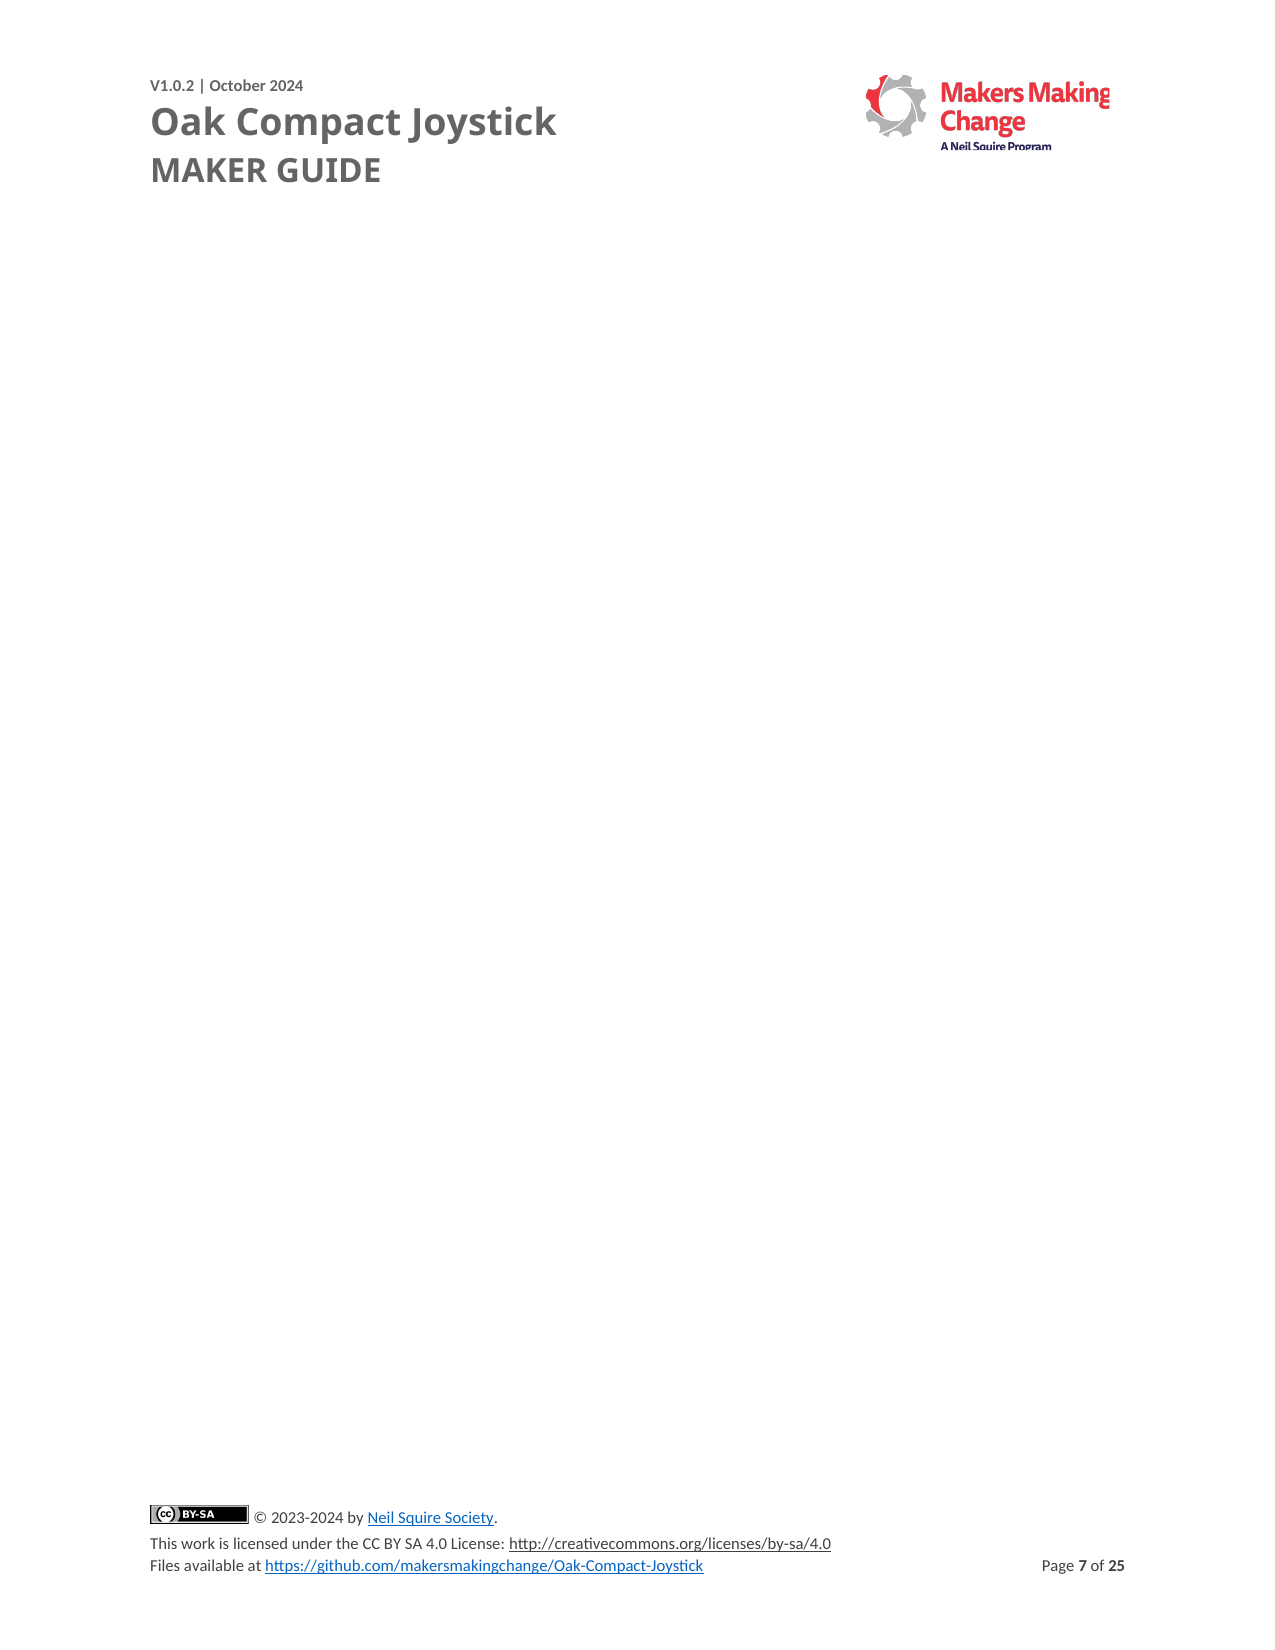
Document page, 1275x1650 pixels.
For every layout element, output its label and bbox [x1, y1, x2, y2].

picture [150, 1505, 249, 1524]
picture [865, 75, 1110, 151]
